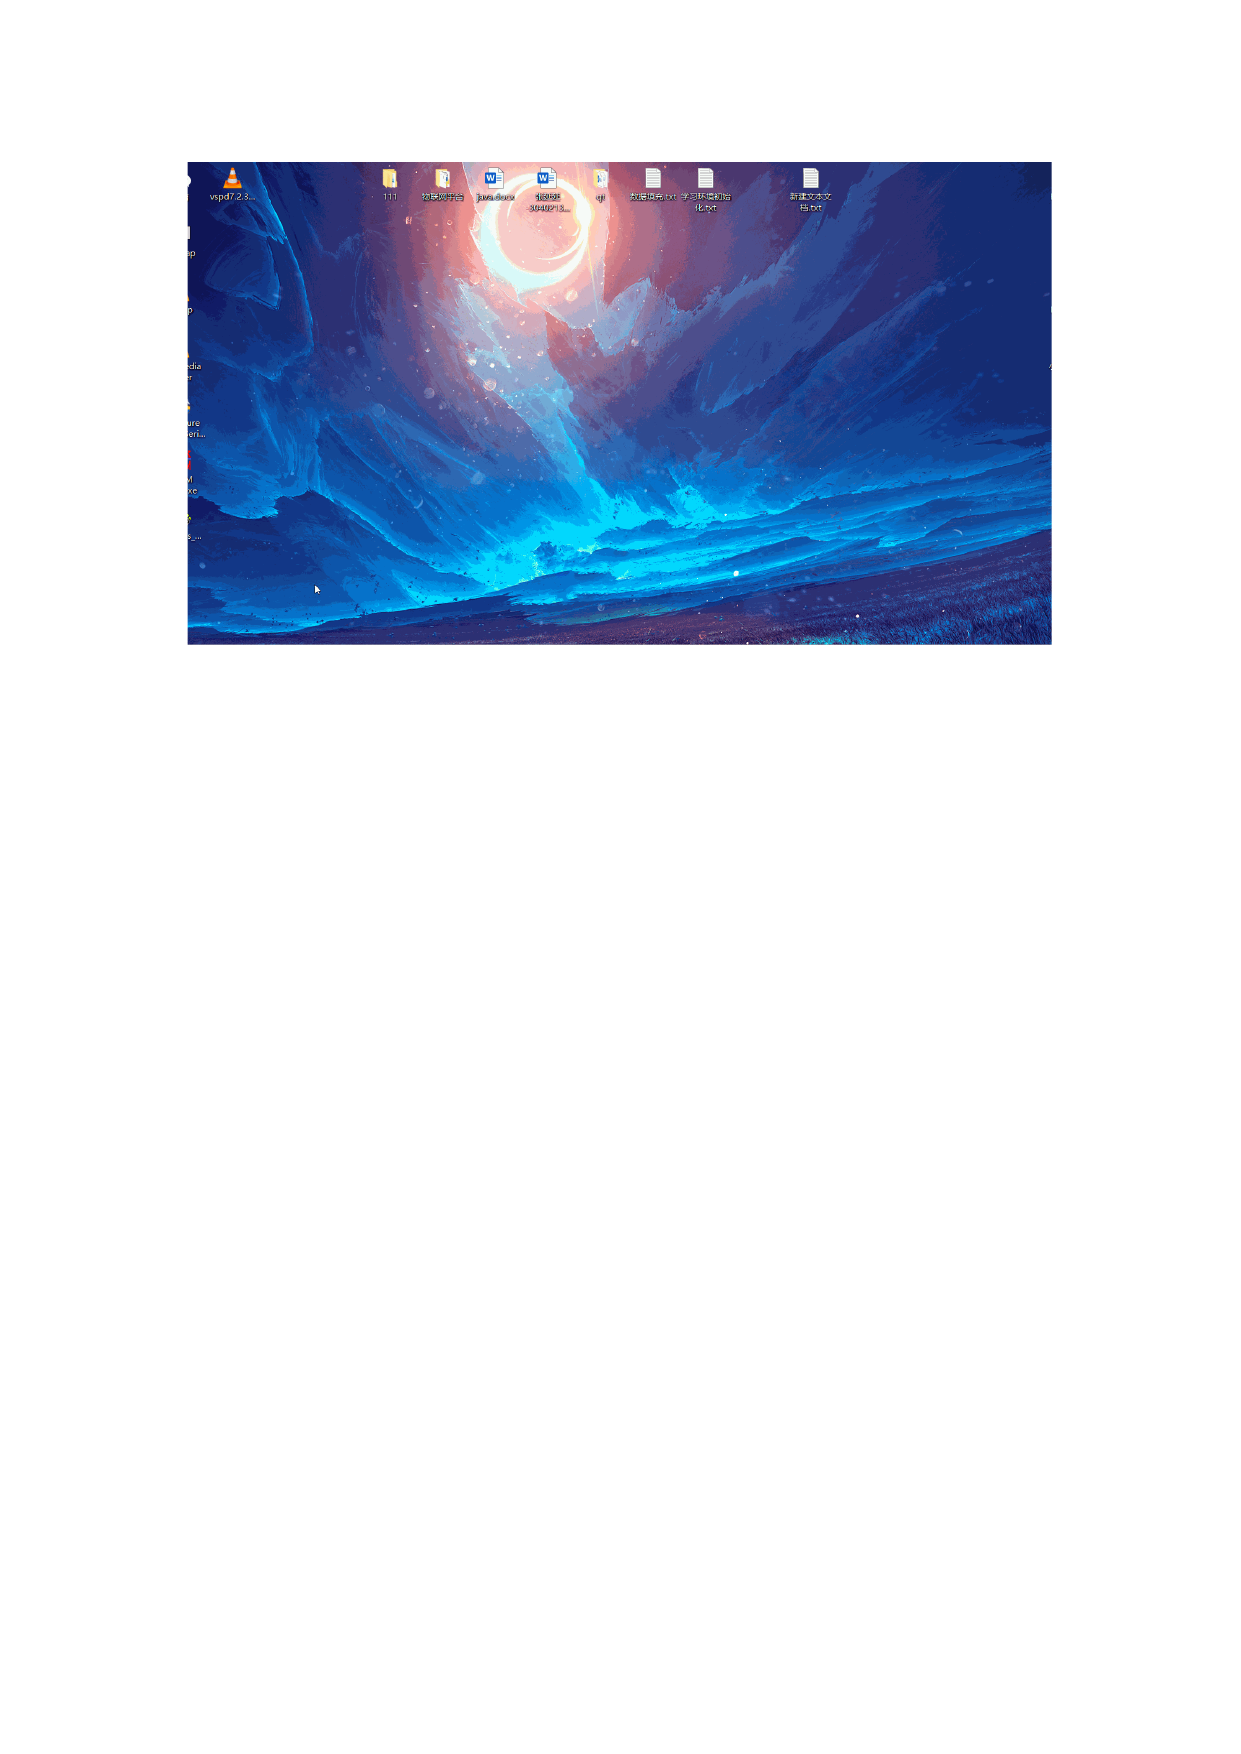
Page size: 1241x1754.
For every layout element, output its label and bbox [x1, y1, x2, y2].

picture [187, 162, 1052, 645]
